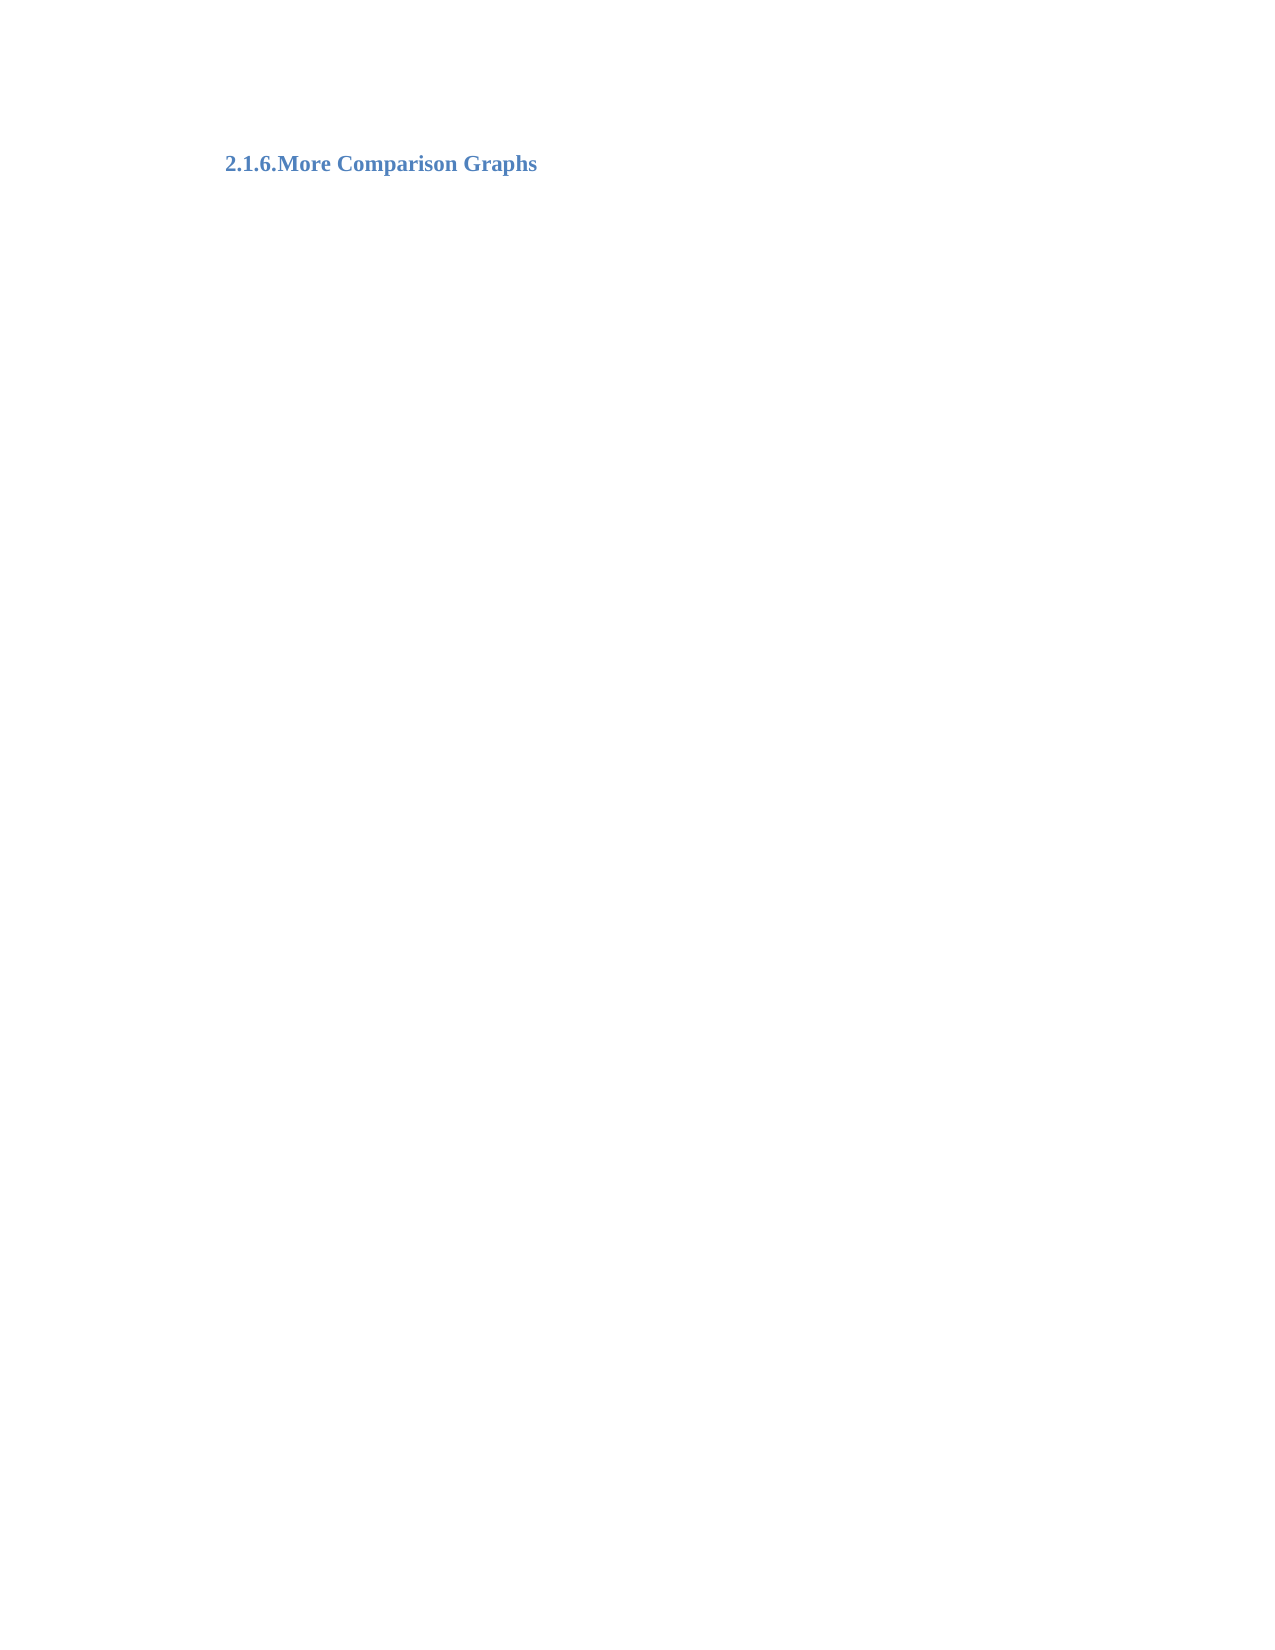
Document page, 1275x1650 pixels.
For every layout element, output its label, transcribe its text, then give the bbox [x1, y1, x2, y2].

subtitle More Comparison Graphs [225, 150, 1125, 176]
